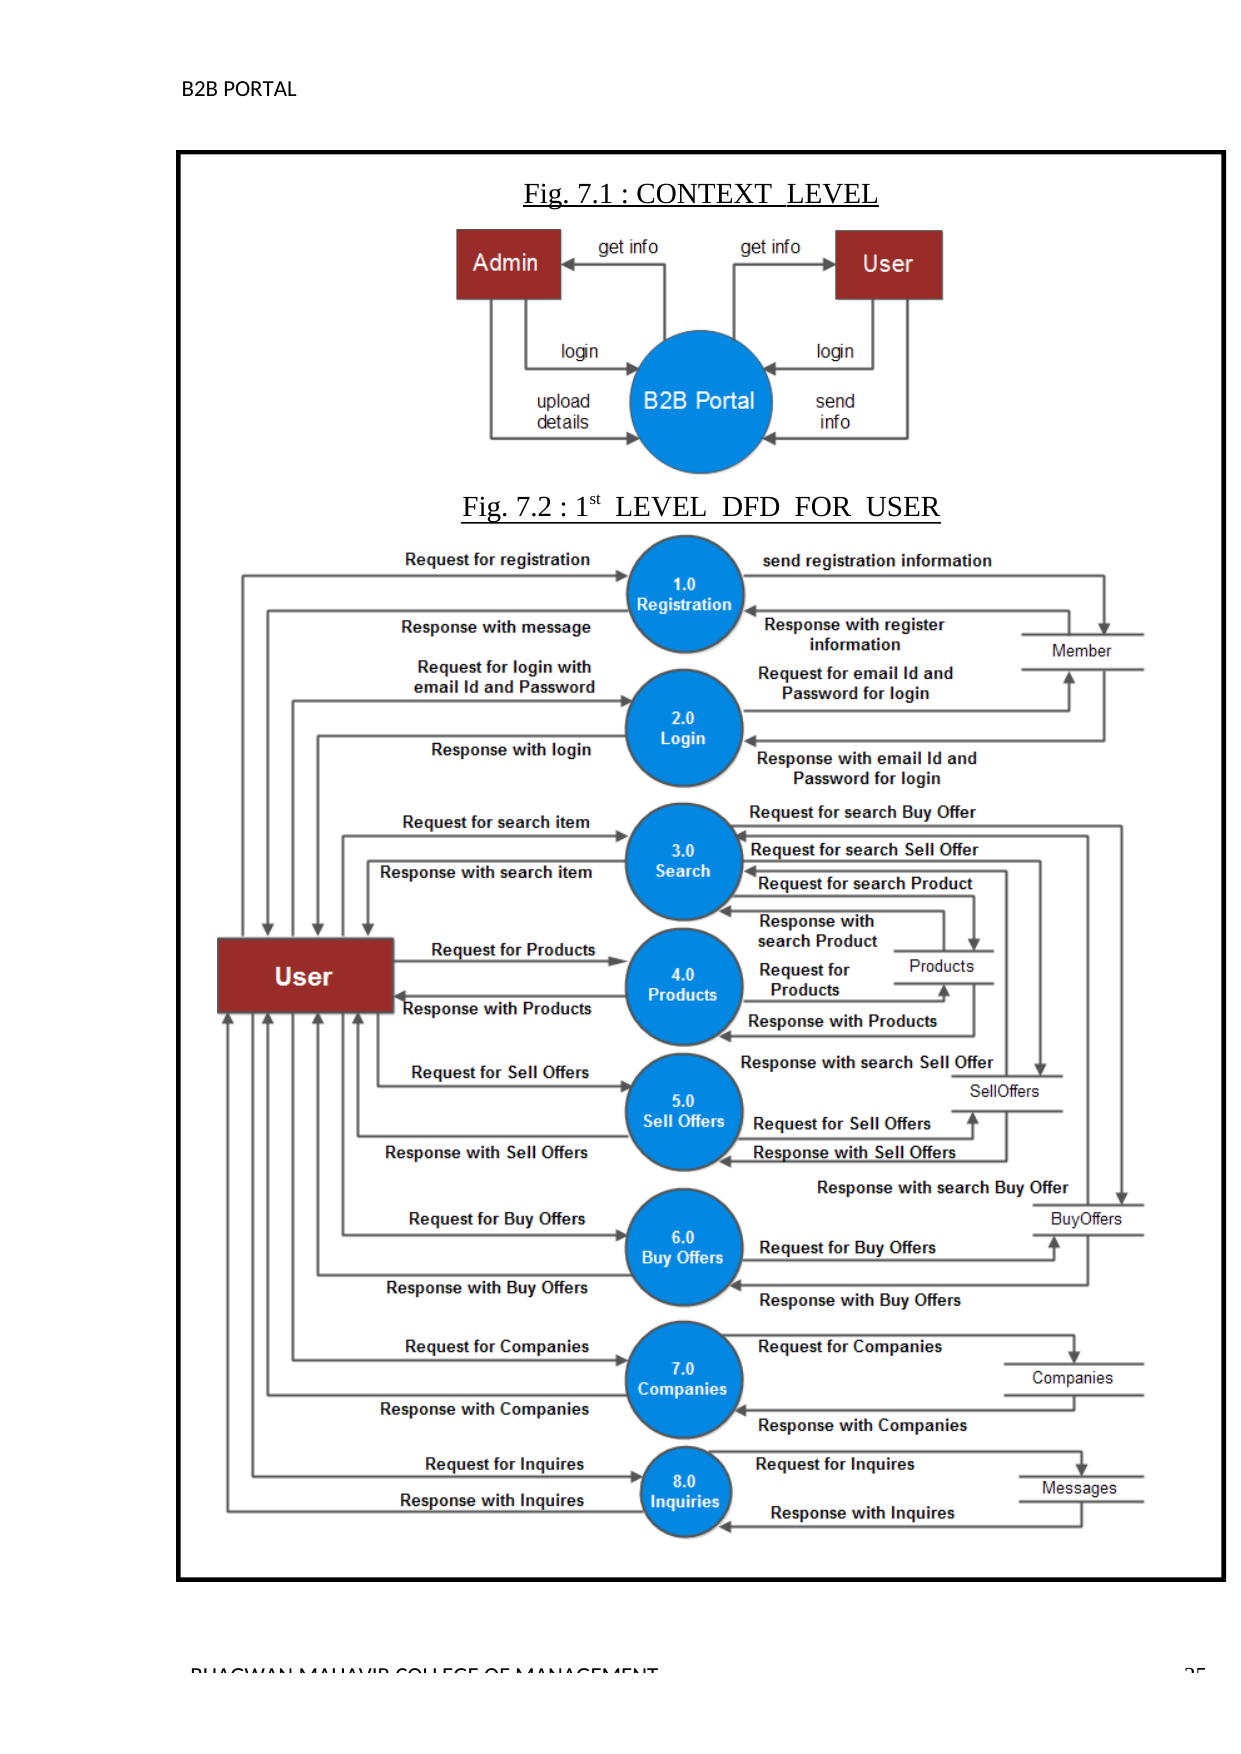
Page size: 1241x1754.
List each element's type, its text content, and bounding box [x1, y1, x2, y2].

picture [456, 229, 944, 475]
picture [217, 534, 1145, 1540]
text Fig. 7.1 : CONTEXT LEVEL [235, 176, 1167, 210]
